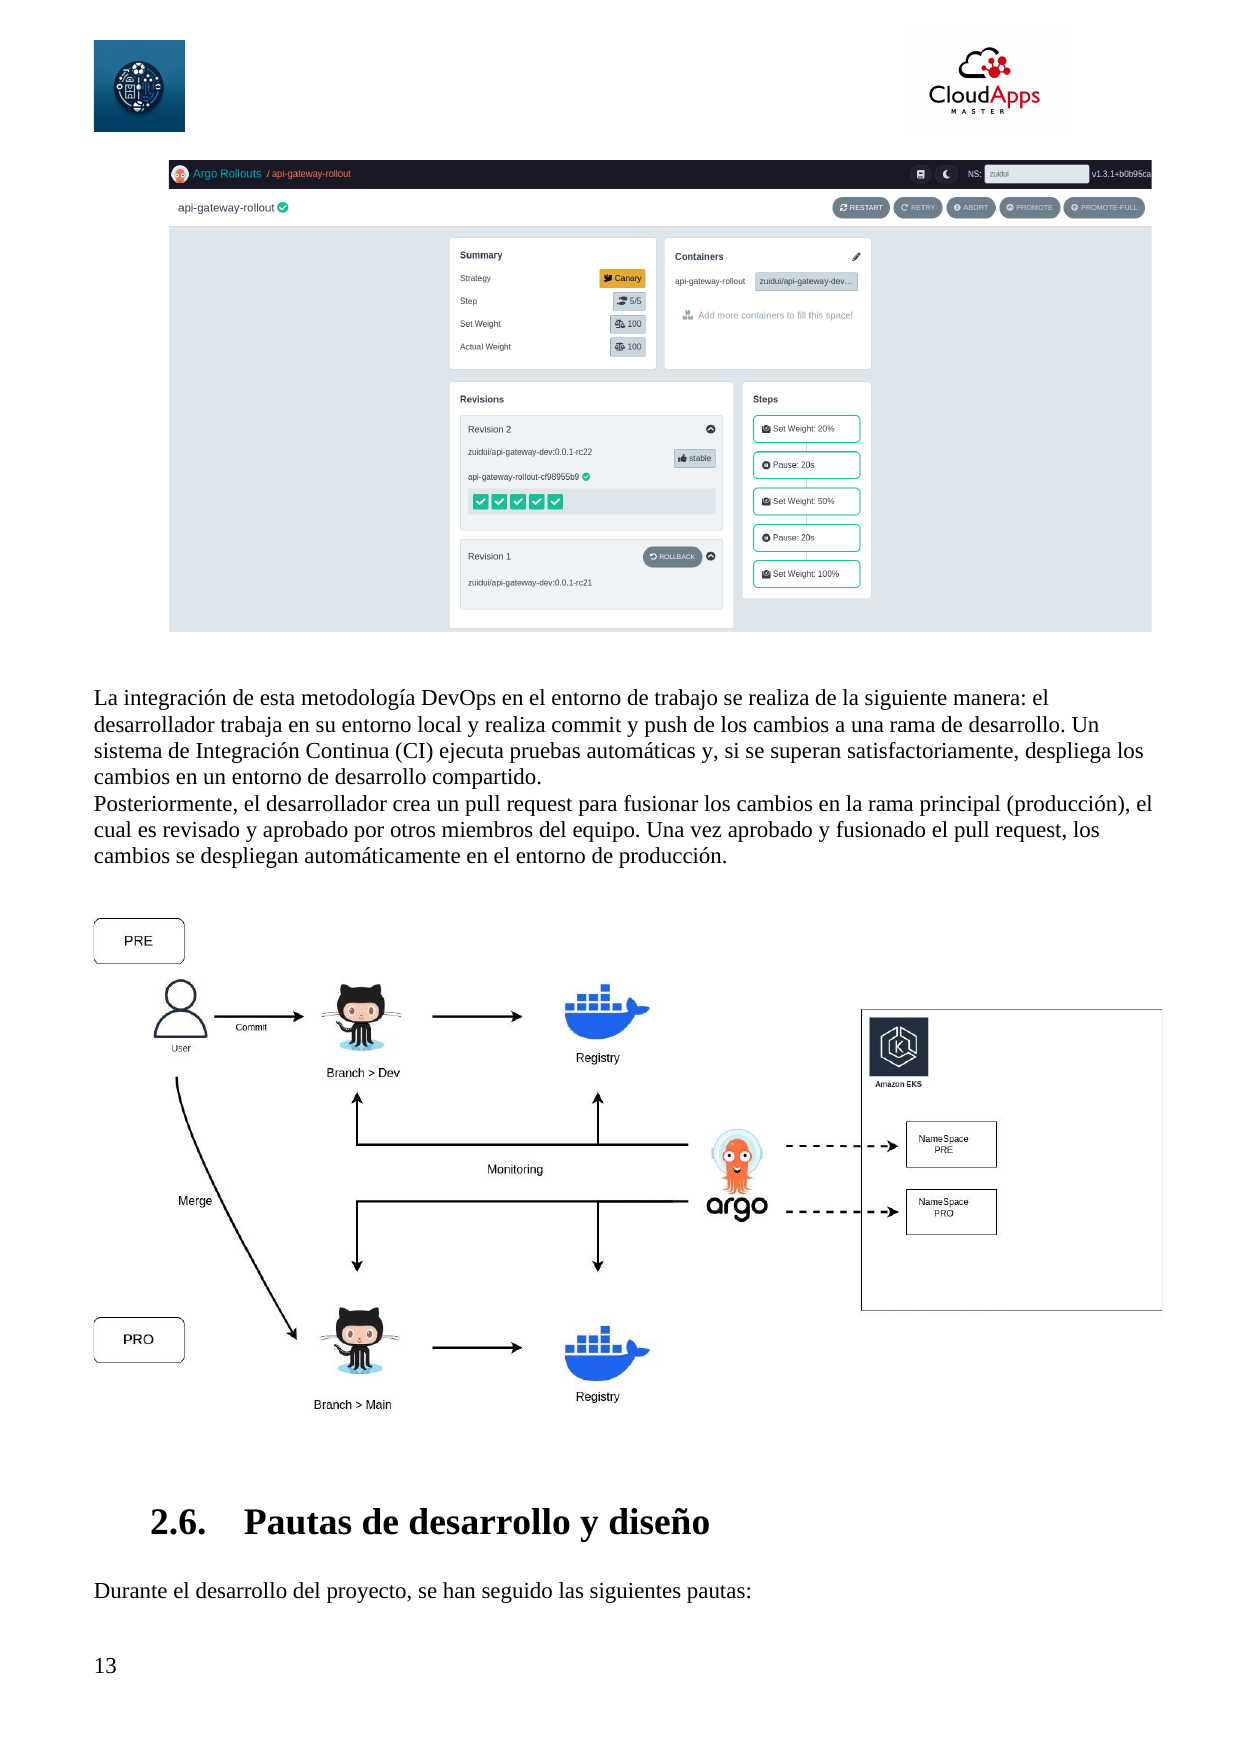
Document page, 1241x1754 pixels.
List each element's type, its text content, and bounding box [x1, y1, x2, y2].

text Posteriormente, el desarrollador crea un pull request para fusionar los cambios en la rama principal (producción), el cual es revisado y aprobado por otros miembros del equipo. Una vez aprobado y fusionado el pull request, los cambios se despliegan automáticamente en el entorno de producción. [94, 790, 1162, 869]
picture [93, 918, 1163, 1423]
text Durante el desarrollo del proyecto, se han seguido las siguientes pautas: [94, 1577, 1162, 1603]
picture [168, 160, 1152, 632]
text La integración de esta metodología DevOps en el entorno de trabajo se realiza de la siguiente manera: el desarrollador trabaja en su entorno local y realiza commit y push de los cambios a una rama de desarrollo. Un sistema de Integración Continua (CI) ejecuta pruebas automáticas y, si se superan satisfactoriamente, despliega los cambios en un entorno de desarrollo compartido. [94, 684, 1162, 790]
picture [903, 30, 1066, 132]
picture [93, 40, 185, 132]
subtitle Pautas de desarrollo y diseño [206, 1499, 1162, 1542]
